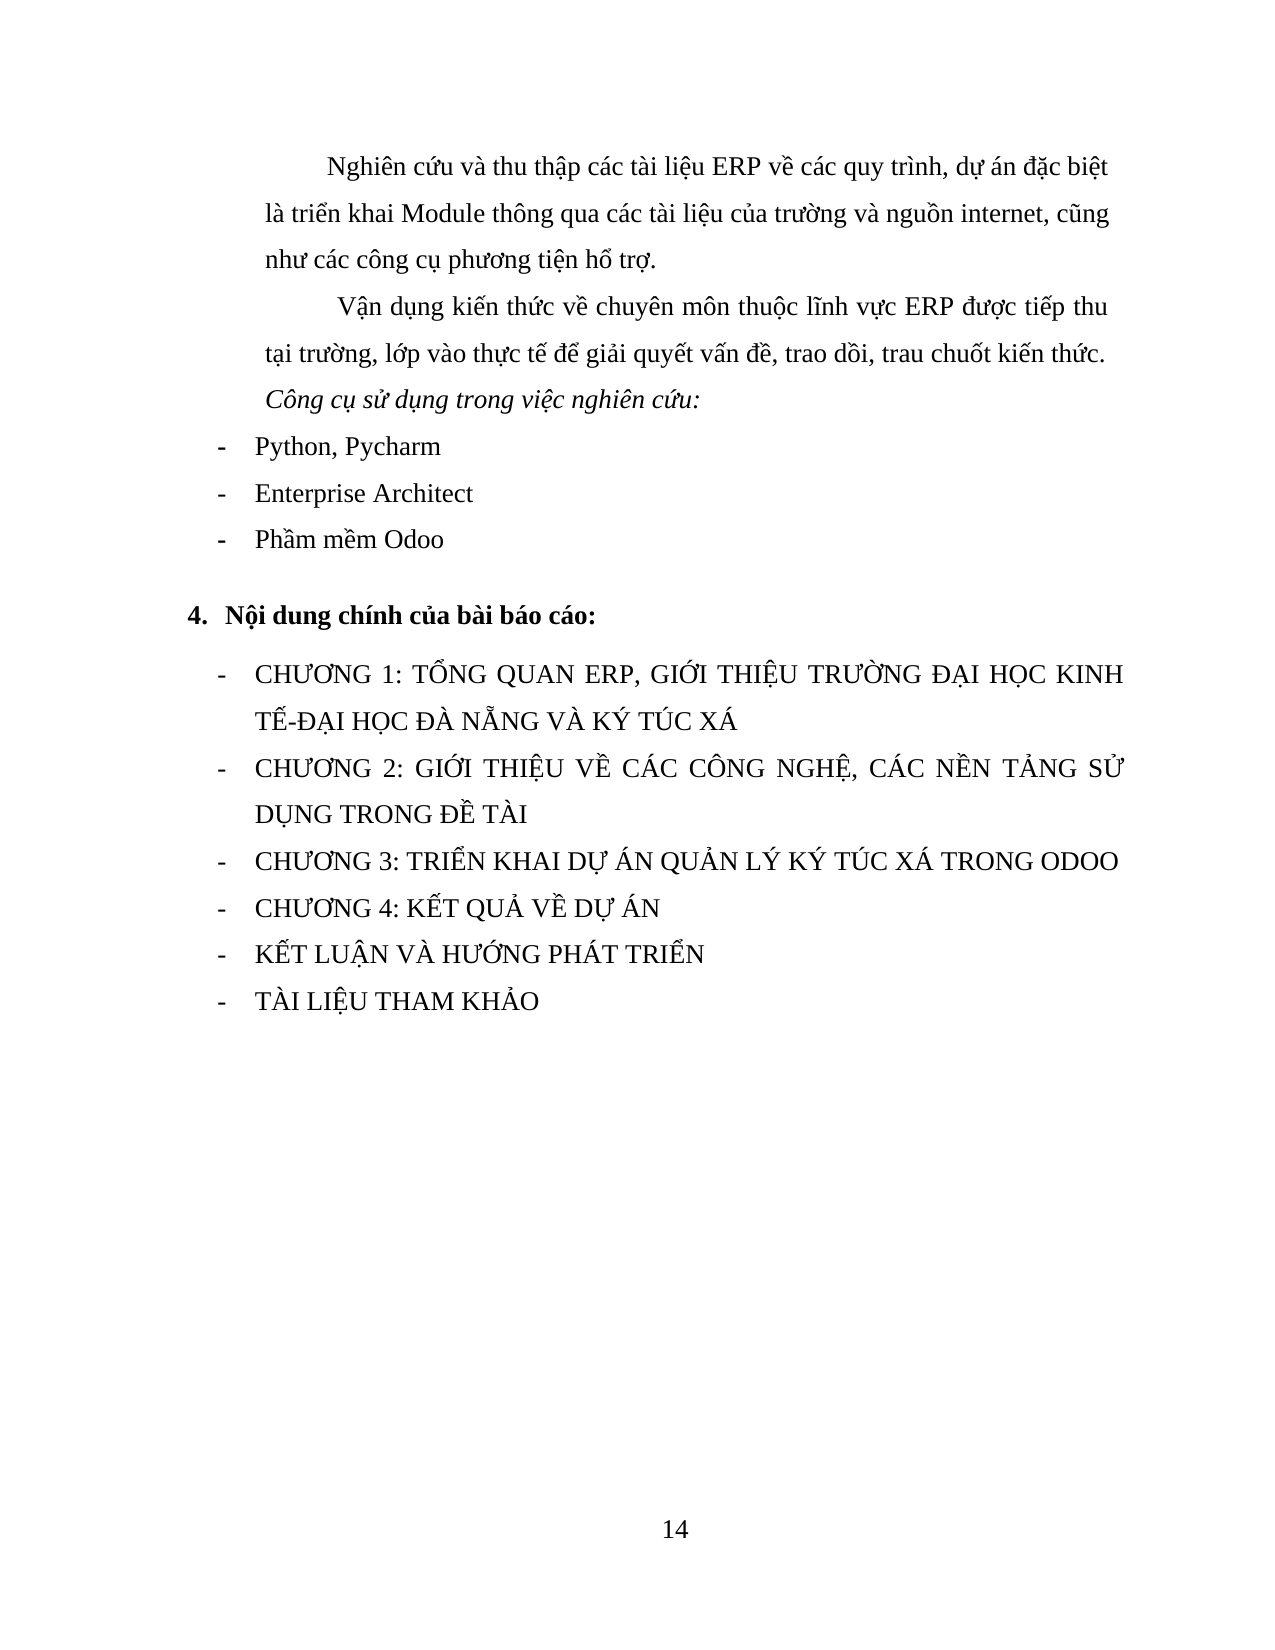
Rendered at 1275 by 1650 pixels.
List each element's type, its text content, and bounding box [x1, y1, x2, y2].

list CHƯƠNG 1: TỔNG QUAN ERP, GIỚI THIỆU TRƯỜNG ĐẠI HỌC KINH TẾ-ĐẠI HỌC ĐÀ NẴNG VÀ KÝ TÚC XÁ [217, 658, 1125, 736]
subtitle Nội dung chính của bài báo cáo: [187, 599, 1125, 630]
list CHƯƠNG 4: KẾT QUẢ VỀ DỰ ÁN [217, 892, 1125, 923]
list CHƯƠNG 2: GIỚI THIỆU VỀ CÁC CÔNG NGHỆ, CÁC NỀN TẢNG SỬ DỤNG TRONG ĐỀ TÀI [217, 752, 1125, 829]
list Vận dụng kiến thức về chuyên môn thuộc lĩnh vực ERP được tiếp thu tại trường, lớp vào thực tế để giải quyết vấn đề, trao dồi, trau chuốt kiến thức. [265, 290, 1110, 368]
list Phầm mềm Odoo [217, 523, 1110, 554]
list CHƯƠNG 3: TRIỂN KHAI DỰ ÁN QUẢN LÝ KÝ TÚC XÁ TRONG ODOO [217, 845, 1125, 876]
list TÀI LIỆU THAM KHẢO [217, 985, 1125, 1016]
list Enterprise Architect [217, 477, 1110, 508]
list Công cụ sử dụng trong việc nghiên cứu: [265, 383, 1110, 414]
list Python, Pycharm [217, 430, 1110, 461]
list Nghiên cứu và thu thập các tài liệu ERP về các quy trình, dự án đặc biệt là triển khai Module thông qua các tài liệu của trường và nguồn internet, cũng như các công cụ phương tiện hổ trợ. [265, 150, 1110, 274]
list KẾT LUẬN VÀ HƯỚNG PHÁT TRIỂN [217, 938, 1125, 969]
